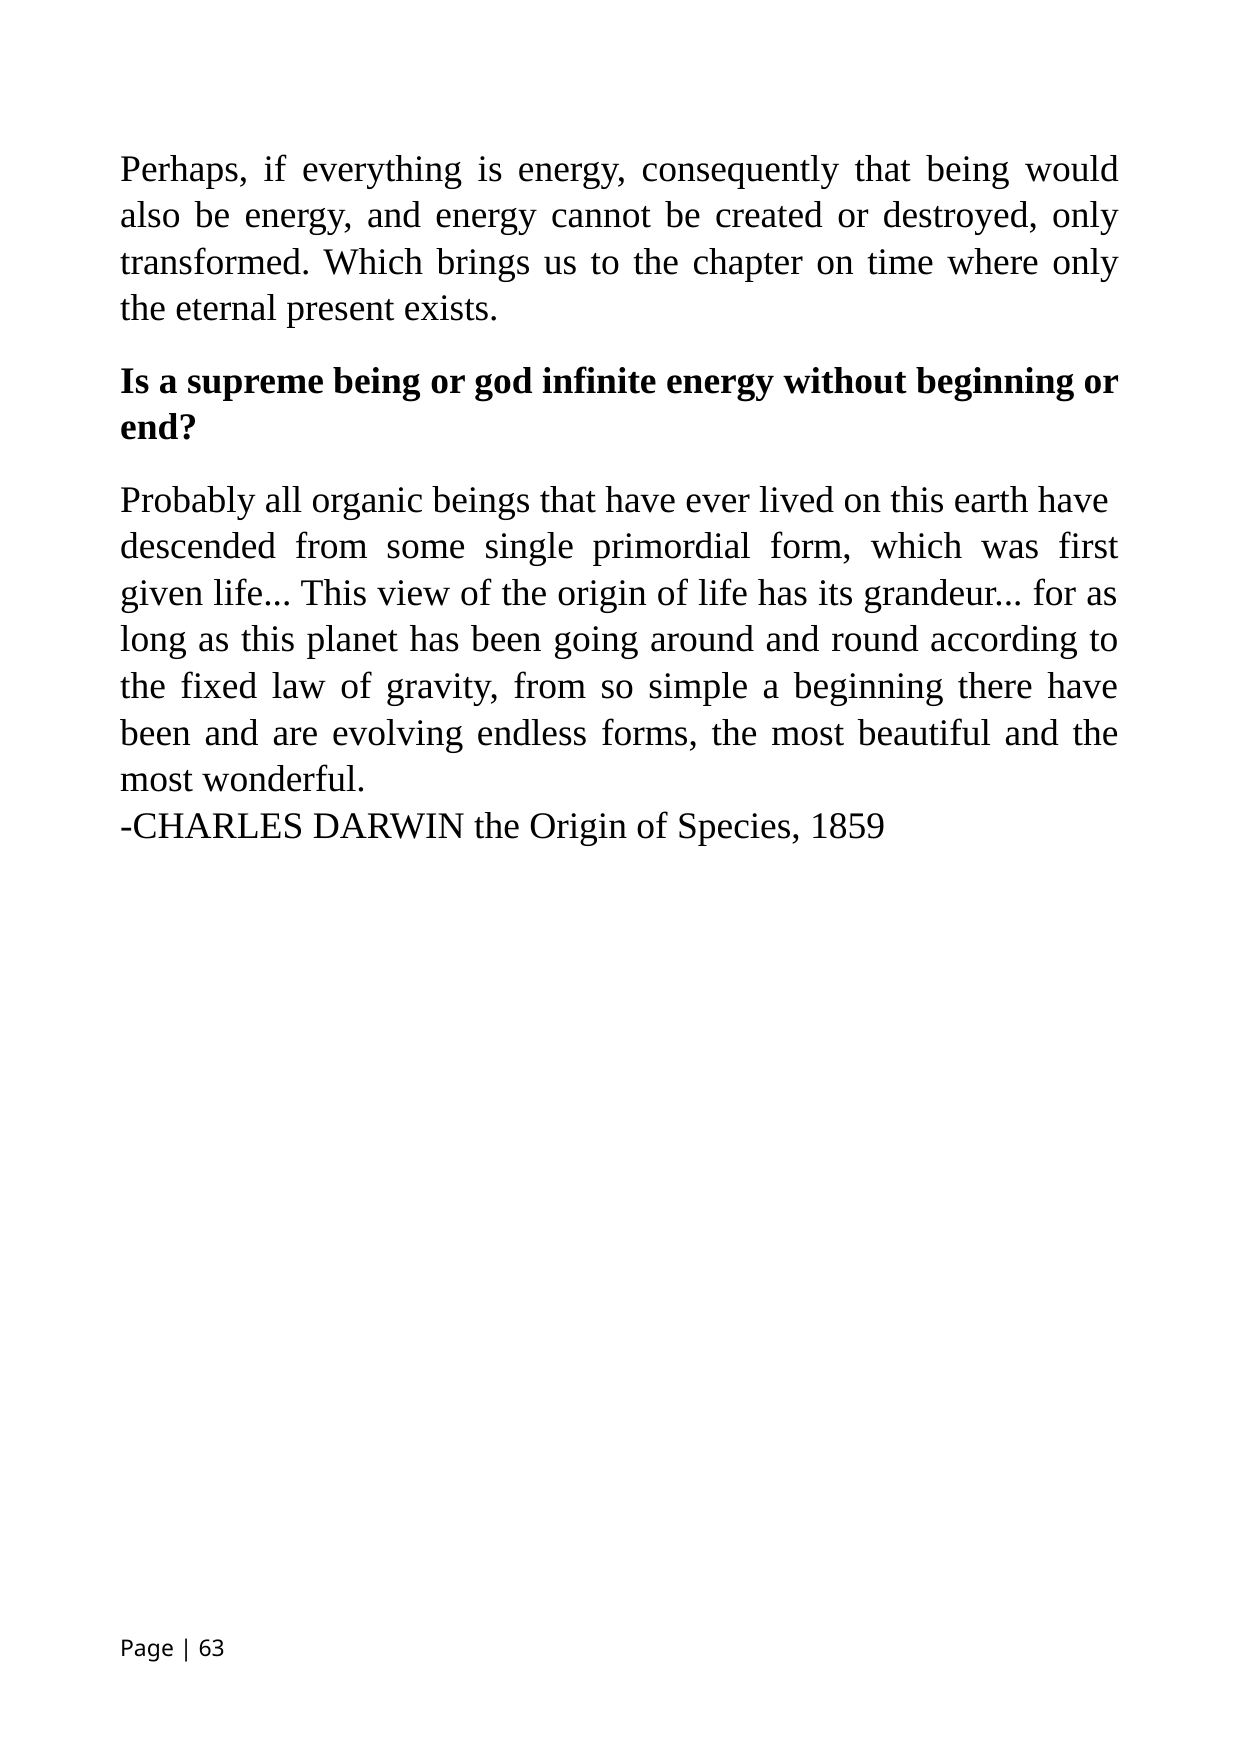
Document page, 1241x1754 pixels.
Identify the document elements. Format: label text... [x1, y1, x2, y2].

text -CHARLES DARWIN the Origin of Species, 1859 [120, 803, 1120, 846]
text Probably all organic beings that have ever lived on this earth have [120, 477, 1120, 520]
text descended from some single primordial form, which was first given life... This view of the origin of life has its grandeur... for as long as this planet has been going around and round according to the fixed law of gravity, from so simple a beginning there have been and are evolving endless forms, the most beautiful and the most wonderful. [120, 524, 1120, 800]
text Perhaps, if everything is energy, consequently that being would also be energy, and energy cannot be created or destroyed, only transformed. Which brings us to the chapter on time where only the eternal present exists. [120, 146, 1120, 329]
text Is a supreme being or god infinite energy without beginning or end? [120, 358, 1120, 448]
